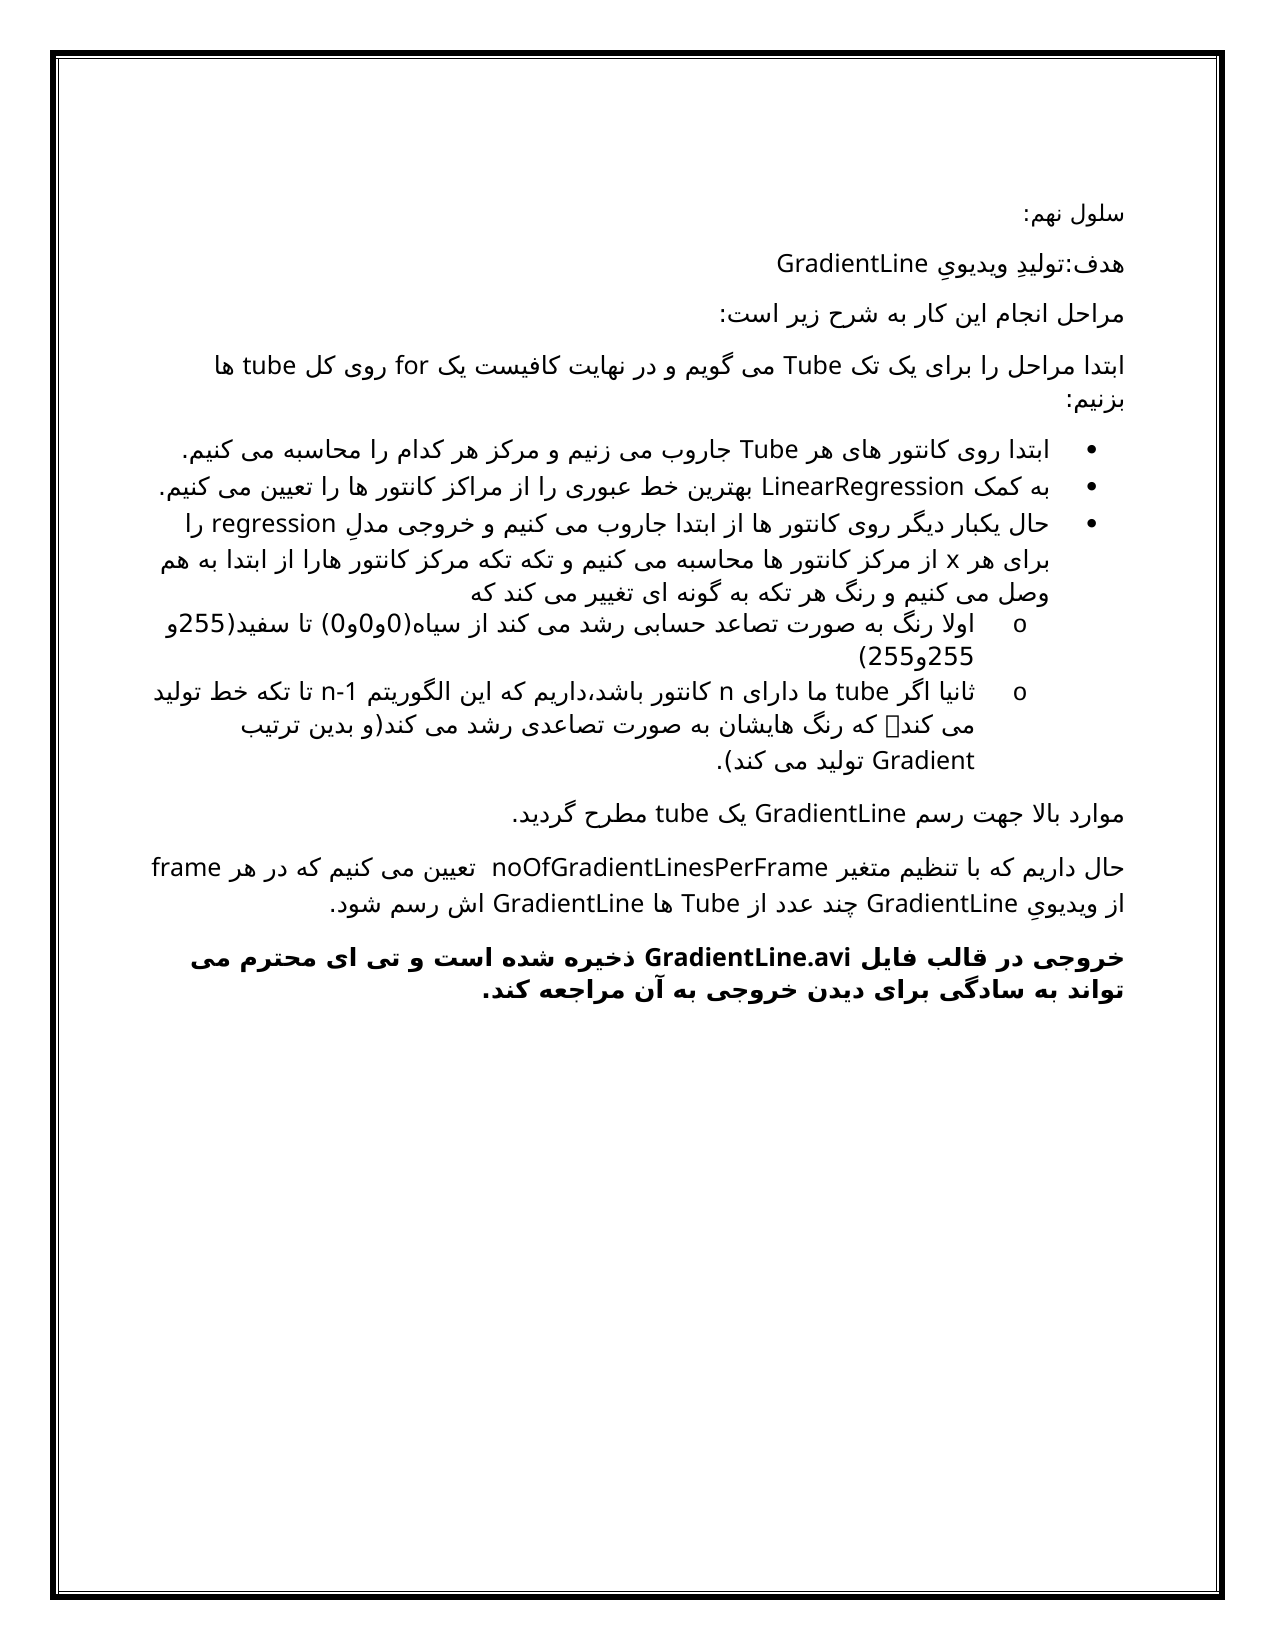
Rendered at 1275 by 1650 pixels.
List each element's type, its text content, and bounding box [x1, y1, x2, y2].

list حال یکبار دیگر روی کانتور ها از ابتدا جاروب می کنیم و خروجی مدلِ regression را برای هر x از مرکز کانتور ها محاسبه می کنیم و تکه تکه مرکز کانتور هارا از ابتدا به هم وصل می کنیم و رنگ هر تکه به گونه ای تغییر می کند که [150, 505, 1087, 607]
text هدف:تولیدِ ویدیویِ GradientLine [150, 246, 1125, 280]
list ثانیا اگر tube ما دارای n کانتور باشد،داریم که این الگوریتم n-1 تا تکه خط تولید می کند که رنگ هایشان به صورت تصاعدی رشد می کند(و بدین ترتیب Gradient تولید می کند). [150, 674, 1012, 777]
text سلول نهم: [150, 200, 1125, 227]
text حال داریم که با تنظیم متغیر noOfGradientLinesPerFrame تعیین می کنیم که در هر frame از ویدیویِ GradientLine چند عدد از Tube ها GradientLine اش رسم شود. [150, 849, 1125, 920]
list ابتدا روی کانتور های هر Tube جاروب می زنیم و مرکز هر کدام را محاسبه می کنیم. [150, 432, 1087, 466]
list به کمک LinearRegression بهترین خط عبوری را از مراکز کانتور ها را تعیین می کنیم. [150, 469, 1087, 503]
text موارد بالا جهت رسم GradientLine یک tube مطرح گردید. [150, 796, 1125, 830]
text خروجی در قالب فایل GradientLine.avi ذخیره شده است و تی ای محترم می تواند به سادگی برای دیدن خروجی به آن مراجعه کند. [150, 939, 1125, 1005]
list اولا رنگ به صورت تصاعد حسابی رشد می کند از سیاه(0و0و0) تا سفید(255و255و255) [150, 609, 1012, 672]
text ابتدا مراحل را برای یک تک Tube می گویم و در نهایت کافیست یک for روی کل tube ها بزنیم: [150, 347, 1125, 413]
text مراحل انجام این کار به شرح زیر است: [150, 299, 1125, 328]
